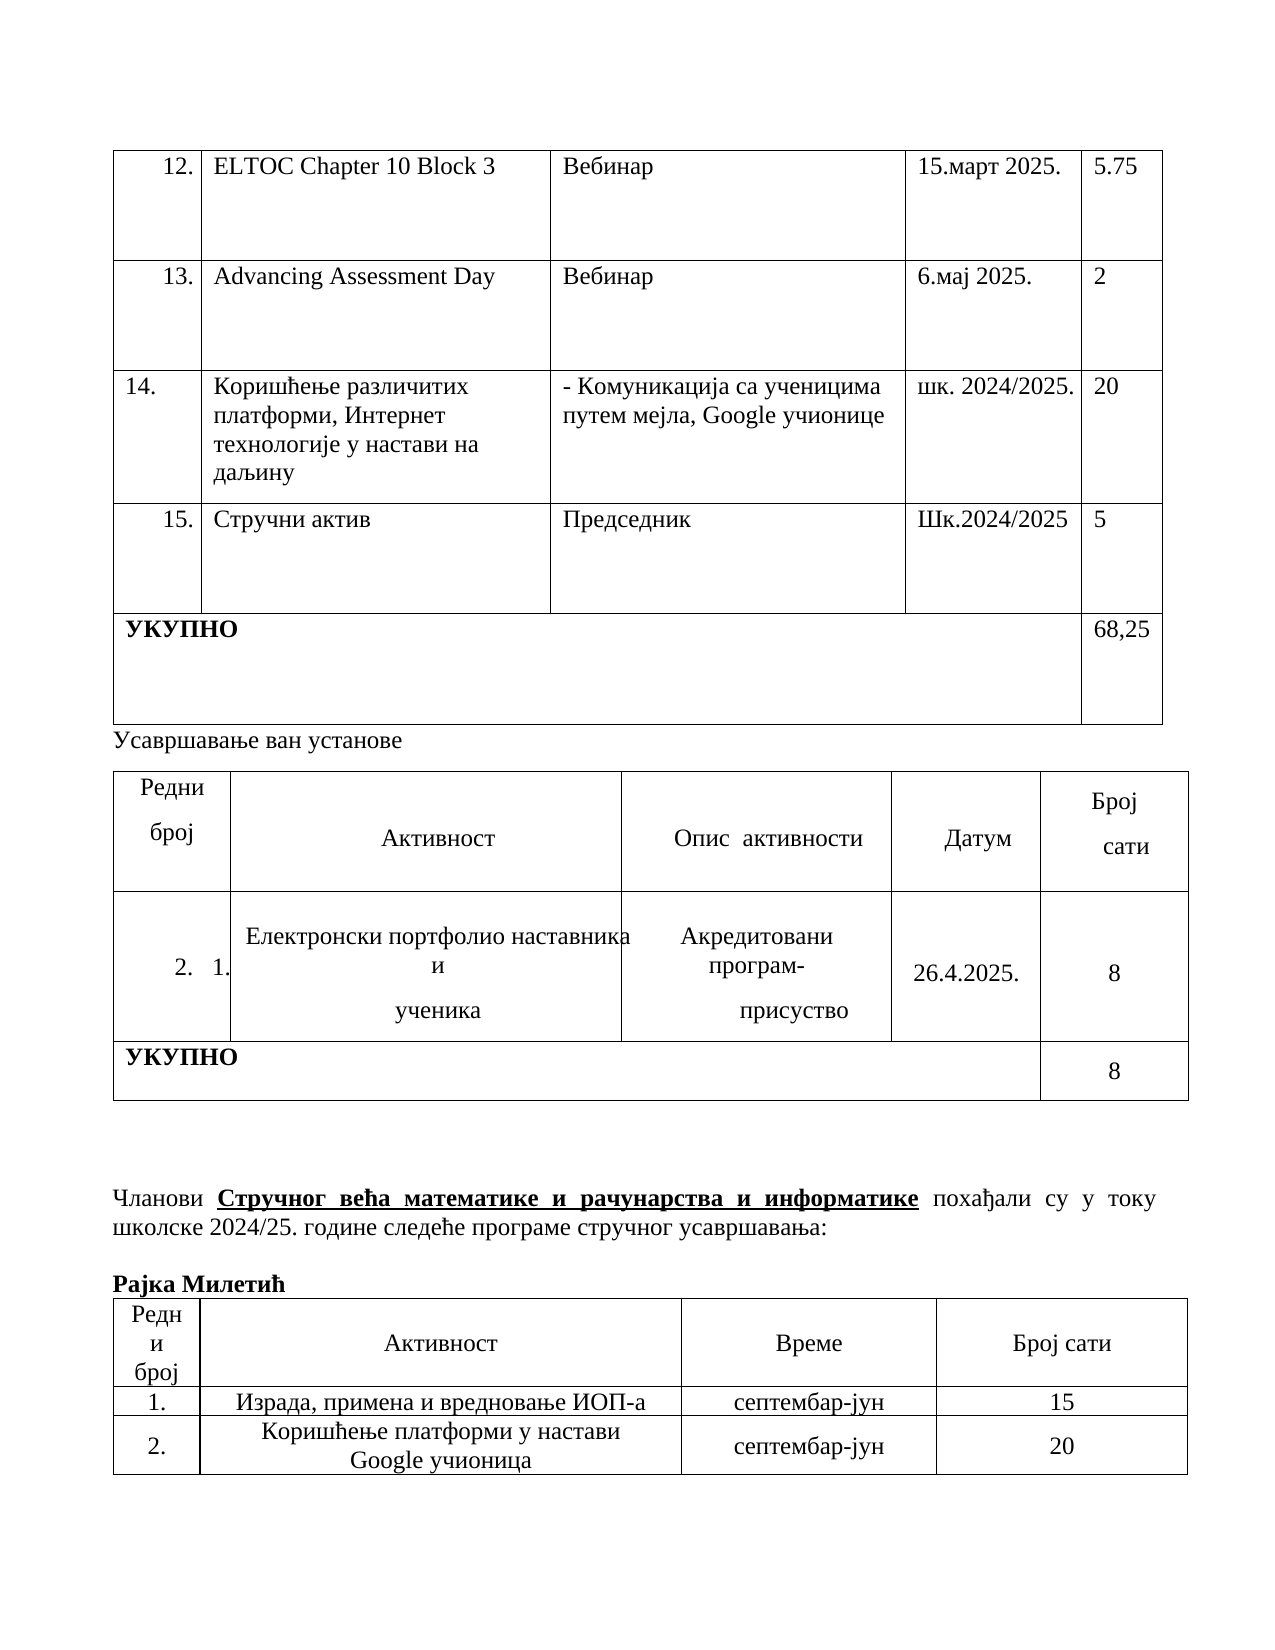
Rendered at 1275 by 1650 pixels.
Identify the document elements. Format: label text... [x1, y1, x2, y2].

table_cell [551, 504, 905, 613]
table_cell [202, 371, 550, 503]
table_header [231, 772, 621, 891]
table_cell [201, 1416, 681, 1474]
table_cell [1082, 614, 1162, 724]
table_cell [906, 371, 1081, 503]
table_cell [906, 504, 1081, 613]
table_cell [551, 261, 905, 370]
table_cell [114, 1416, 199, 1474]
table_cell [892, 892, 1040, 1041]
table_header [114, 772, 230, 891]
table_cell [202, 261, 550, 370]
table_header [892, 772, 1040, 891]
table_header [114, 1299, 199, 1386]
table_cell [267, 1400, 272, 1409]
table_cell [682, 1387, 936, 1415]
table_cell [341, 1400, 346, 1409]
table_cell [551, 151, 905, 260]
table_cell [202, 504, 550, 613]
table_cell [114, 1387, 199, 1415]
text Чланови Стручног већа математике и рачунарства и информатике похађали су у току школске 2024/25. године следеће програме стручног усавршавања: [112, 1183, 1162, 1241]
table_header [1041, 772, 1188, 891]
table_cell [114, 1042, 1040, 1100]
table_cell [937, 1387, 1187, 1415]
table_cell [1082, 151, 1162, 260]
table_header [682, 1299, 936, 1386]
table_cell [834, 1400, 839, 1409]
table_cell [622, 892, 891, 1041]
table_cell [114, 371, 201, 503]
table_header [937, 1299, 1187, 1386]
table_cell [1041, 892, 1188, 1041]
text Рајка Милетић [112, 1269, 1162, 1298]
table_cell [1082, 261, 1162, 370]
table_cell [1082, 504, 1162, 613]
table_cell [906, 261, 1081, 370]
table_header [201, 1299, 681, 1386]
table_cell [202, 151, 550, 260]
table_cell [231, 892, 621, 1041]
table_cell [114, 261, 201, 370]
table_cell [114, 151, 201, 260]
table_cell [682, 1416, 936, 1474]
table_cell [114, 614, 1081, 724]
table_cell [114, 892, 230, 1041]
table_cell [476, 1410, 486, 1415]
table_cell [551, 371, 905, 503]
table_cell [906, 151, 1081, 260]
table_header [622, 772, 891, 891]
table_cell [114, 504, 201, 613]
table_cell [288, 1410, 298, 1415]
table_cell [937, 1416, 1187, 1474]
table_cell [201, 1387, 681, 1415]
text Усавршавање ван установе [112, 725, 1162, 754]
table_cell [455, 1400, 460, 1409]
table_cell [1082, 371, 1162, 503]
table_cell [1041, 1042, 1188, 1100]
